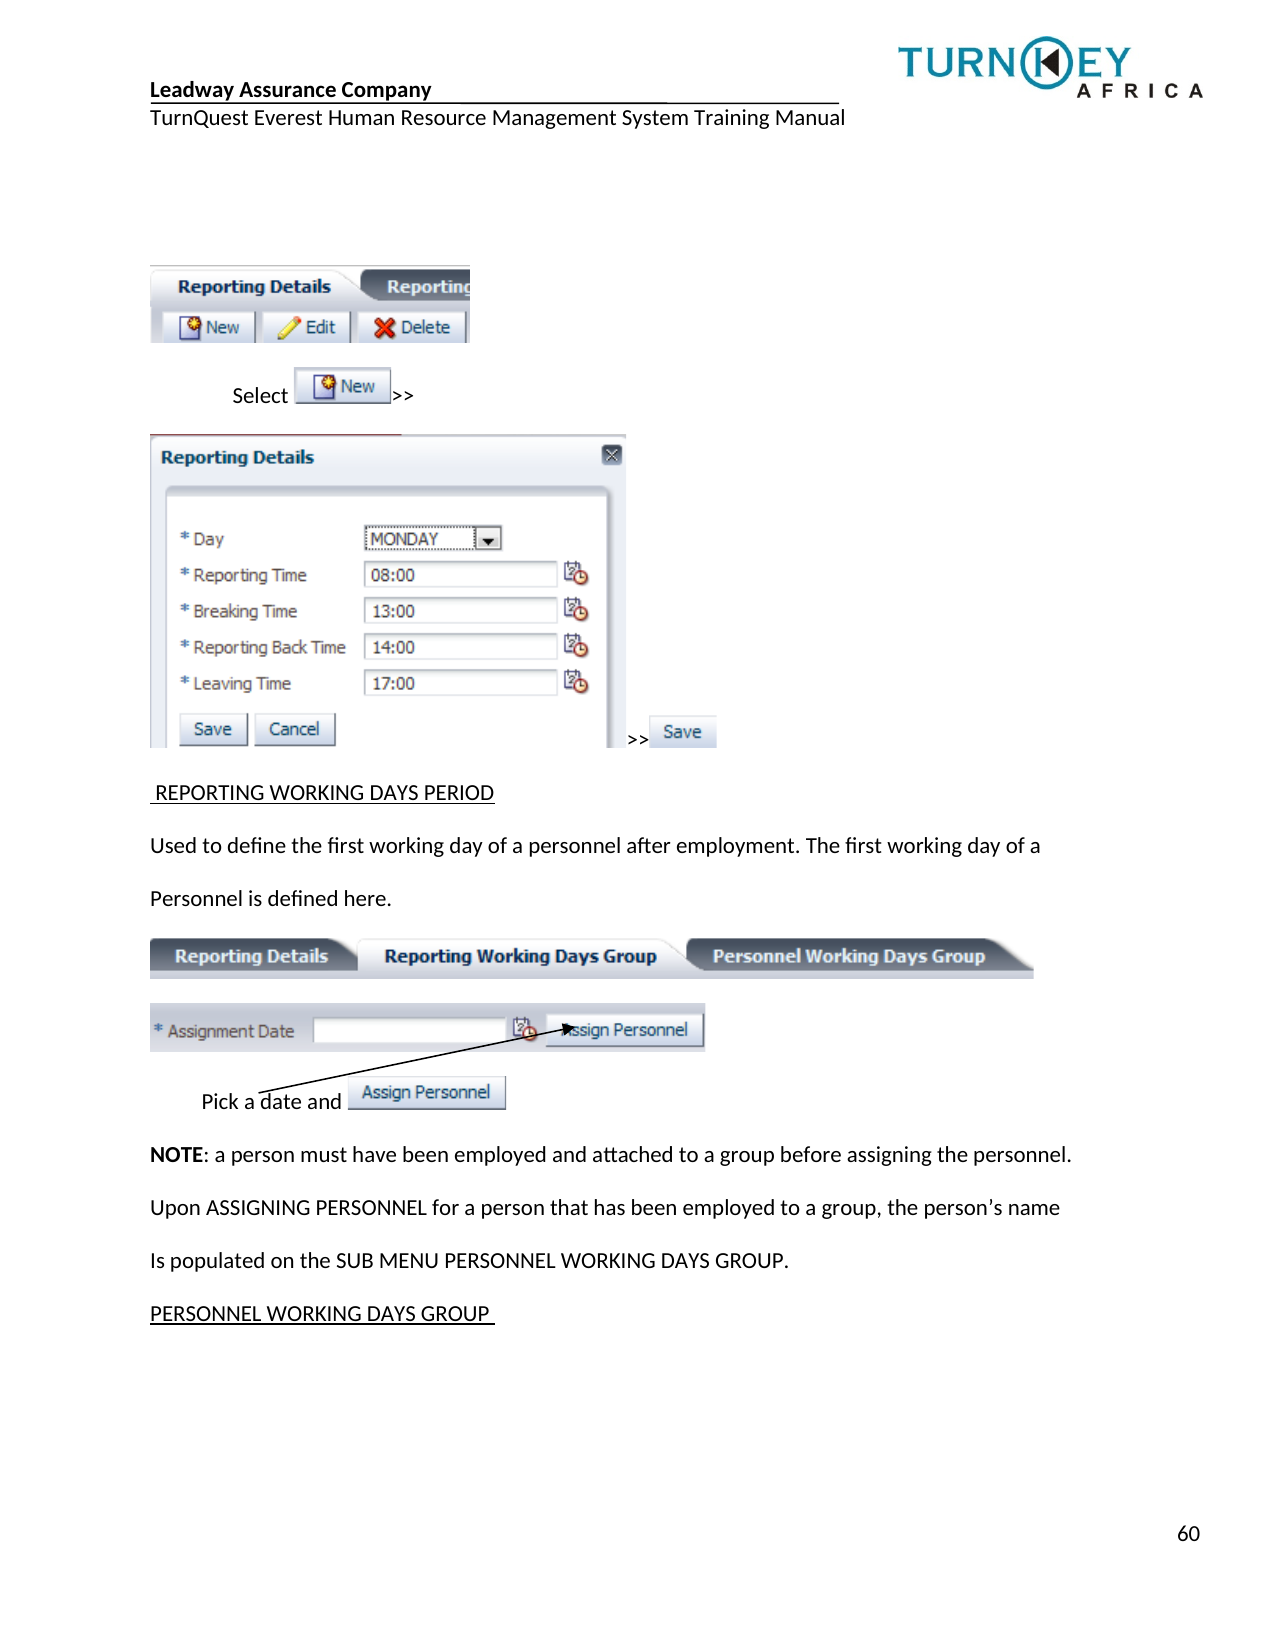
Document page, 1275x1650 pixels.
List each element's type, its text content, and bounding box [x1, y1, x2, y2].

text Upon ASSIGNING PERSONNEL for a person that has been employed to a group, the person’s name [150, 1193, 1200, 1221]
picture [150, 937, 1034, 979]
text Is populated on the SUB MENU PERSONNEL WORKING DAYS GROUP. [150, 1246, 1200, 1274]
picture [347, 1076, 507, 1110]
text Used to define the first working day of a personnel after employment. The first working day of a [150, 832, 1200, 859]
text Pick a date and [150, 1077, 1200, 1115]
picture [150, 1003, 706, 1052]
picture [150, 265, 470, 343]
text Select >> [150, 368, 1200, 409]
text PERSONNEL WORKING DAYS GROUP [150, 1299, 1200, 1327]
text NOTE: a person must have been employed and attached to a group before assigning the personnel. [150, 1140, 1200, 1168]
picture [898, 36, 1203, 98]
text Personnel is defined here. [150, 884, 1200, 913]
picture [293, 367, 392, 404]
picture [150, 434, 627, 748]
picture [649, 715, 717, 748]
text REPORTING WORKING DAYS PERIOD [150, 778, 1200, 807]
